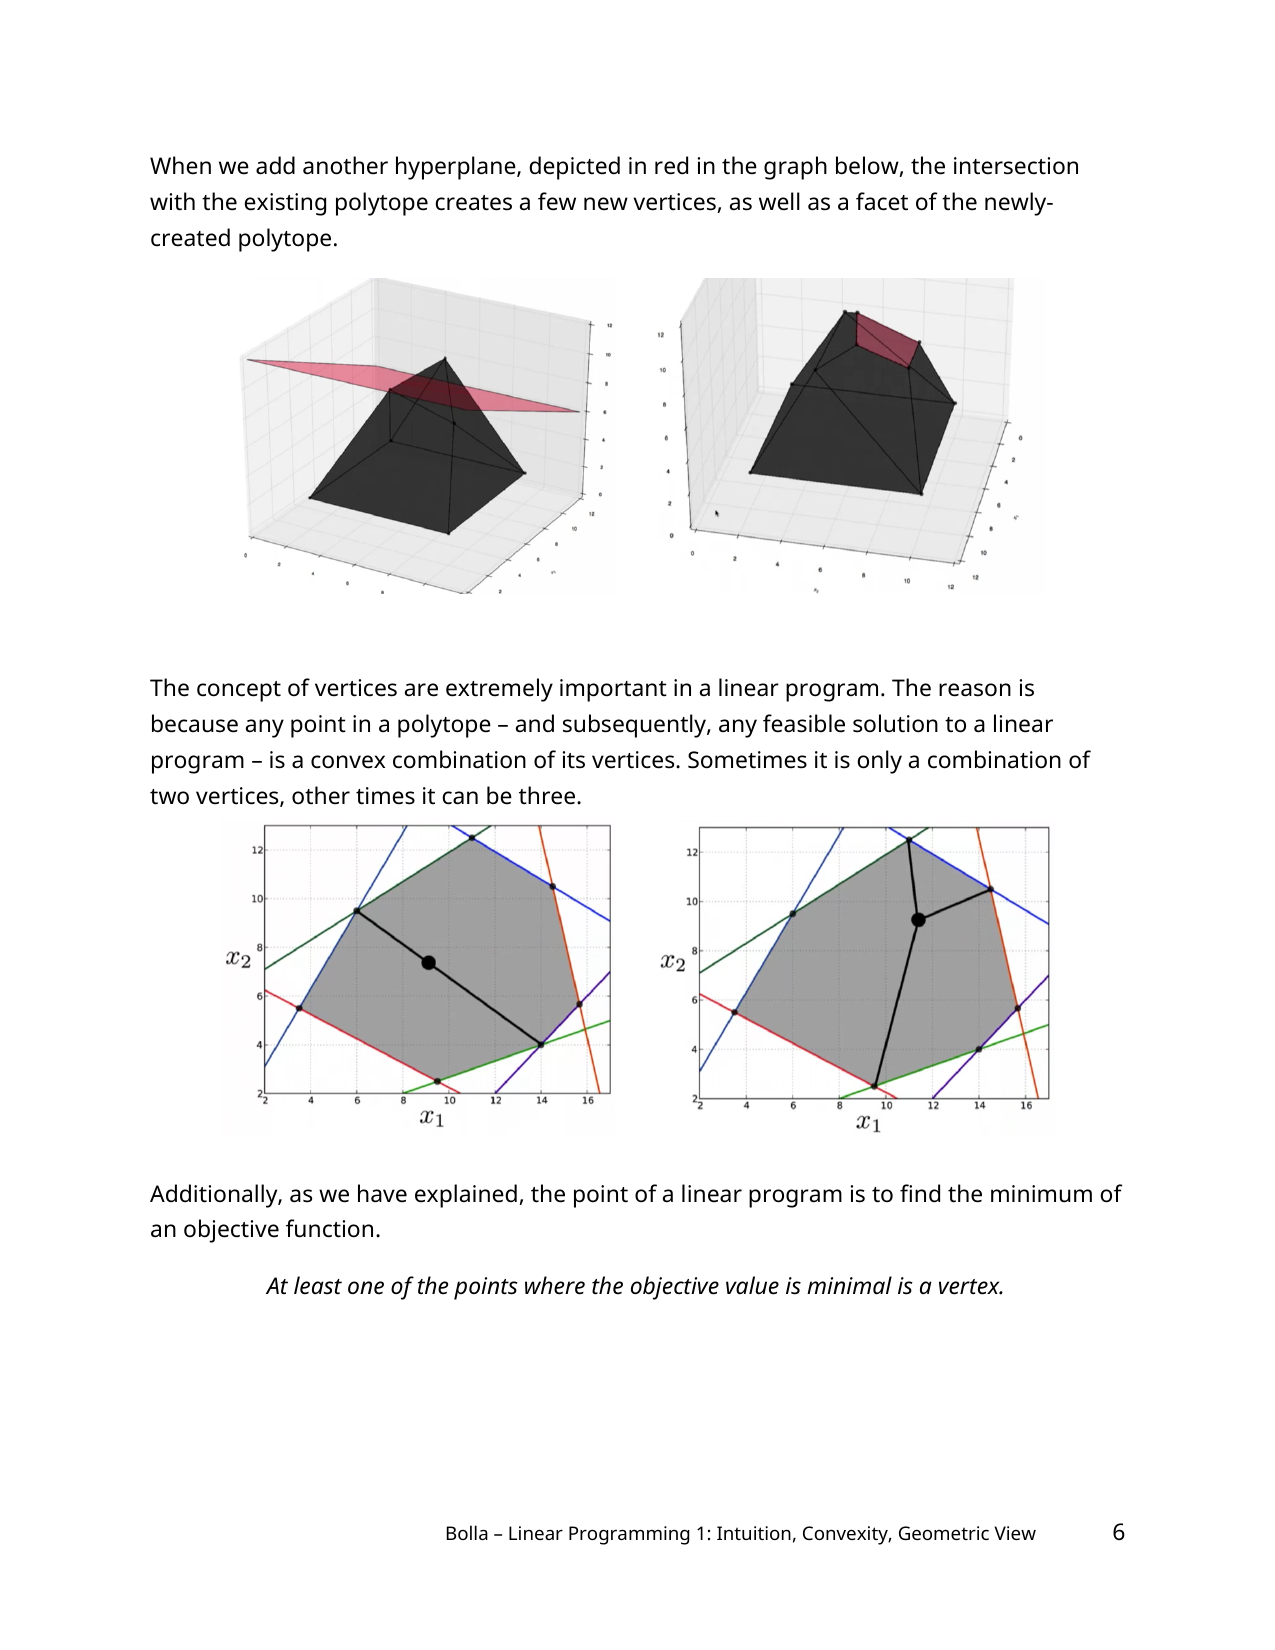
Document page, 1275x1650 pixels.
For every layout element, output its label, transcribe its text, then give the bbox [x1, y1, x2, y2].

text When we add another hyperplane, depicted in red in the graph below, the intersection with the existing polytope creates a few new vertices, as well as a facet of the newly-created polytope. [150, 150, 1125, 253]
picture [220, 819, 615, 1135]
text Additionally, as we have explained, the point of a linear program is to find the minimum of an objective function. [150, 1177, 1125, 1245]
text At least one of the points where the objective value is minimal is a vertex. [150, 1270, 1125, 1301]
picture [659, 820, 1055, 1136]
picture [646, 278, 1046, 594]
text The concept of vertices are extremely important in a linear program. The reason is because any point in a polytope – and subsequently, any feasible solution to a linear program – is a convex combination of its vertices. Sometimes it is only a combination of two vertices, other times it can be three. [150, 672, 1125, 811]
picture [229, 278, 616, 594]
